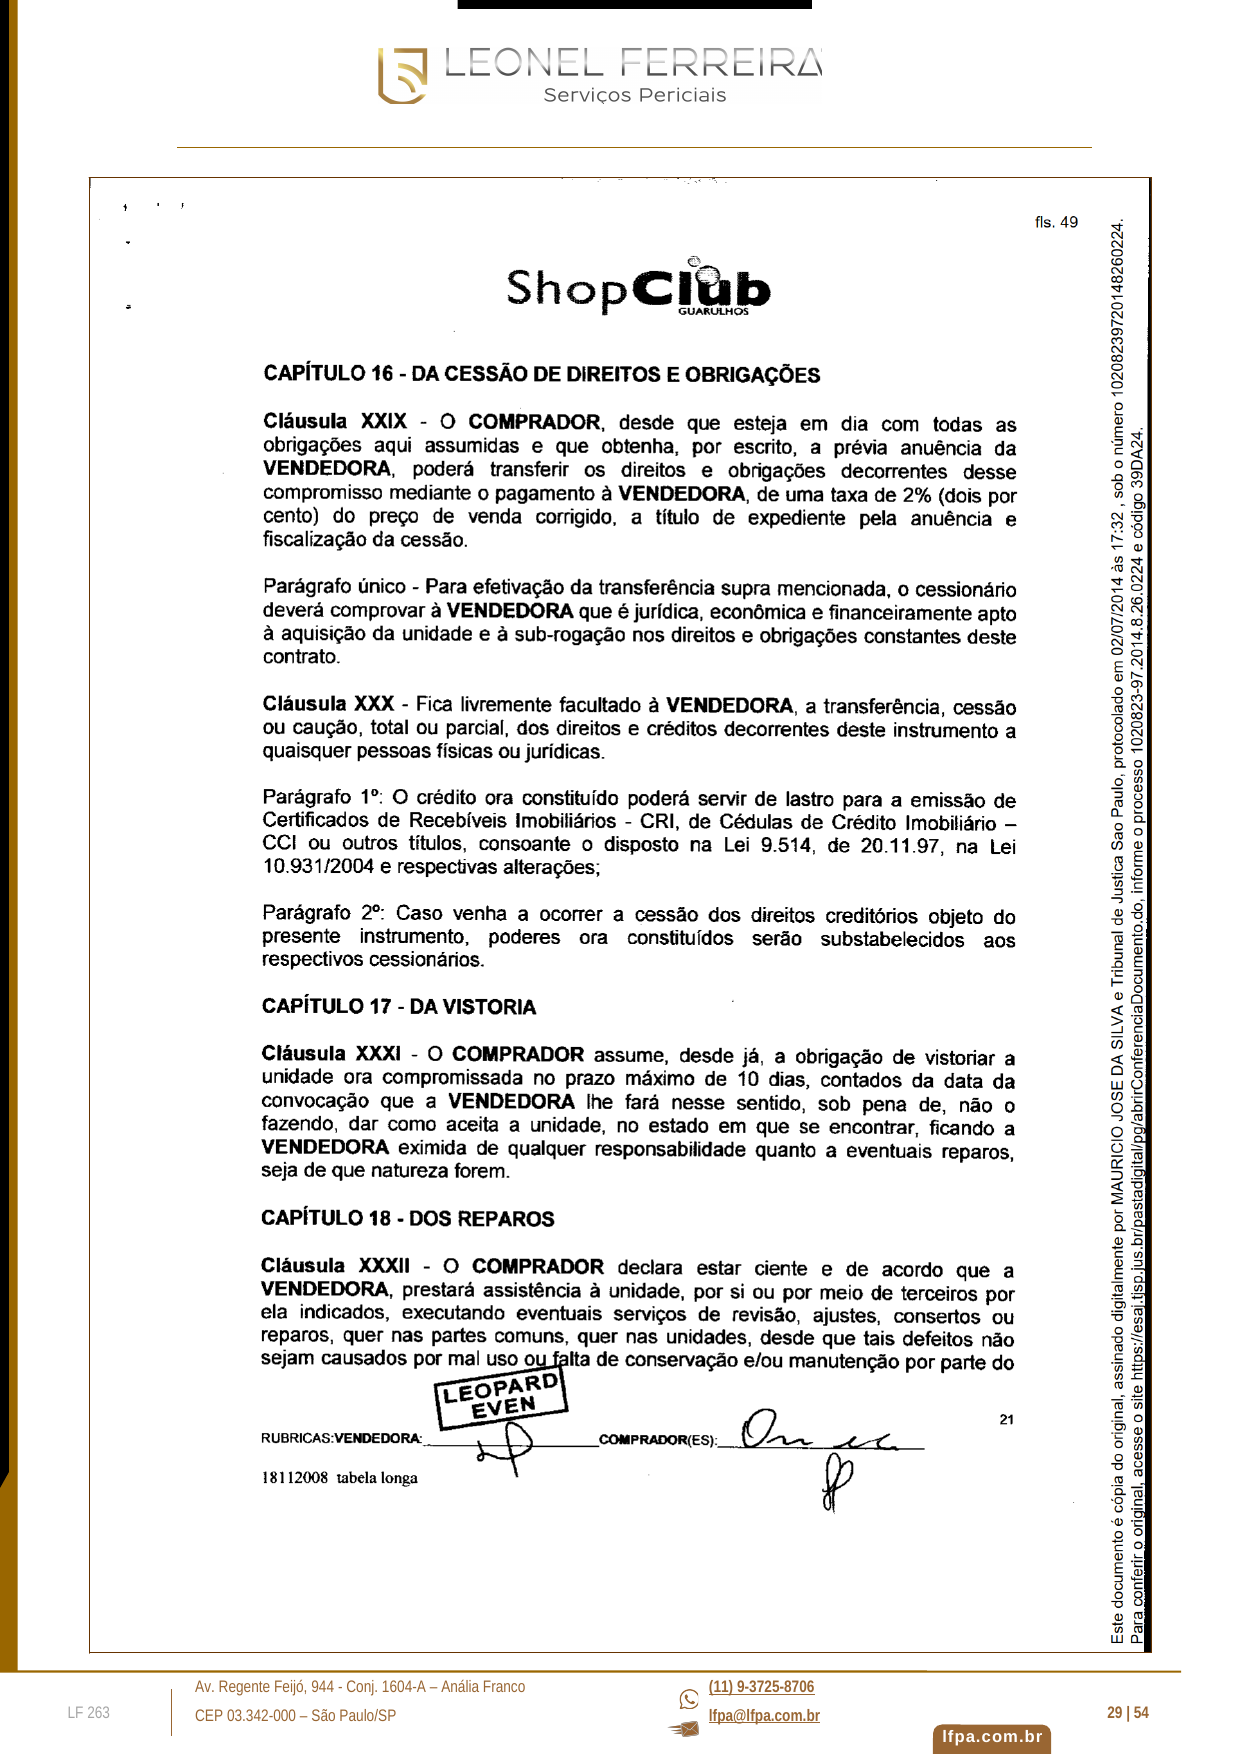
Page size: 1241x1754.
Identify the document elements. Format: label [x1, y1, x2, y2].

picture [667, 1721, 699, 1737]
picture [378, 47, 822, 104]
picture [679, 1689, 699, 1708]
picture [90, 178, 1149, 1650]
